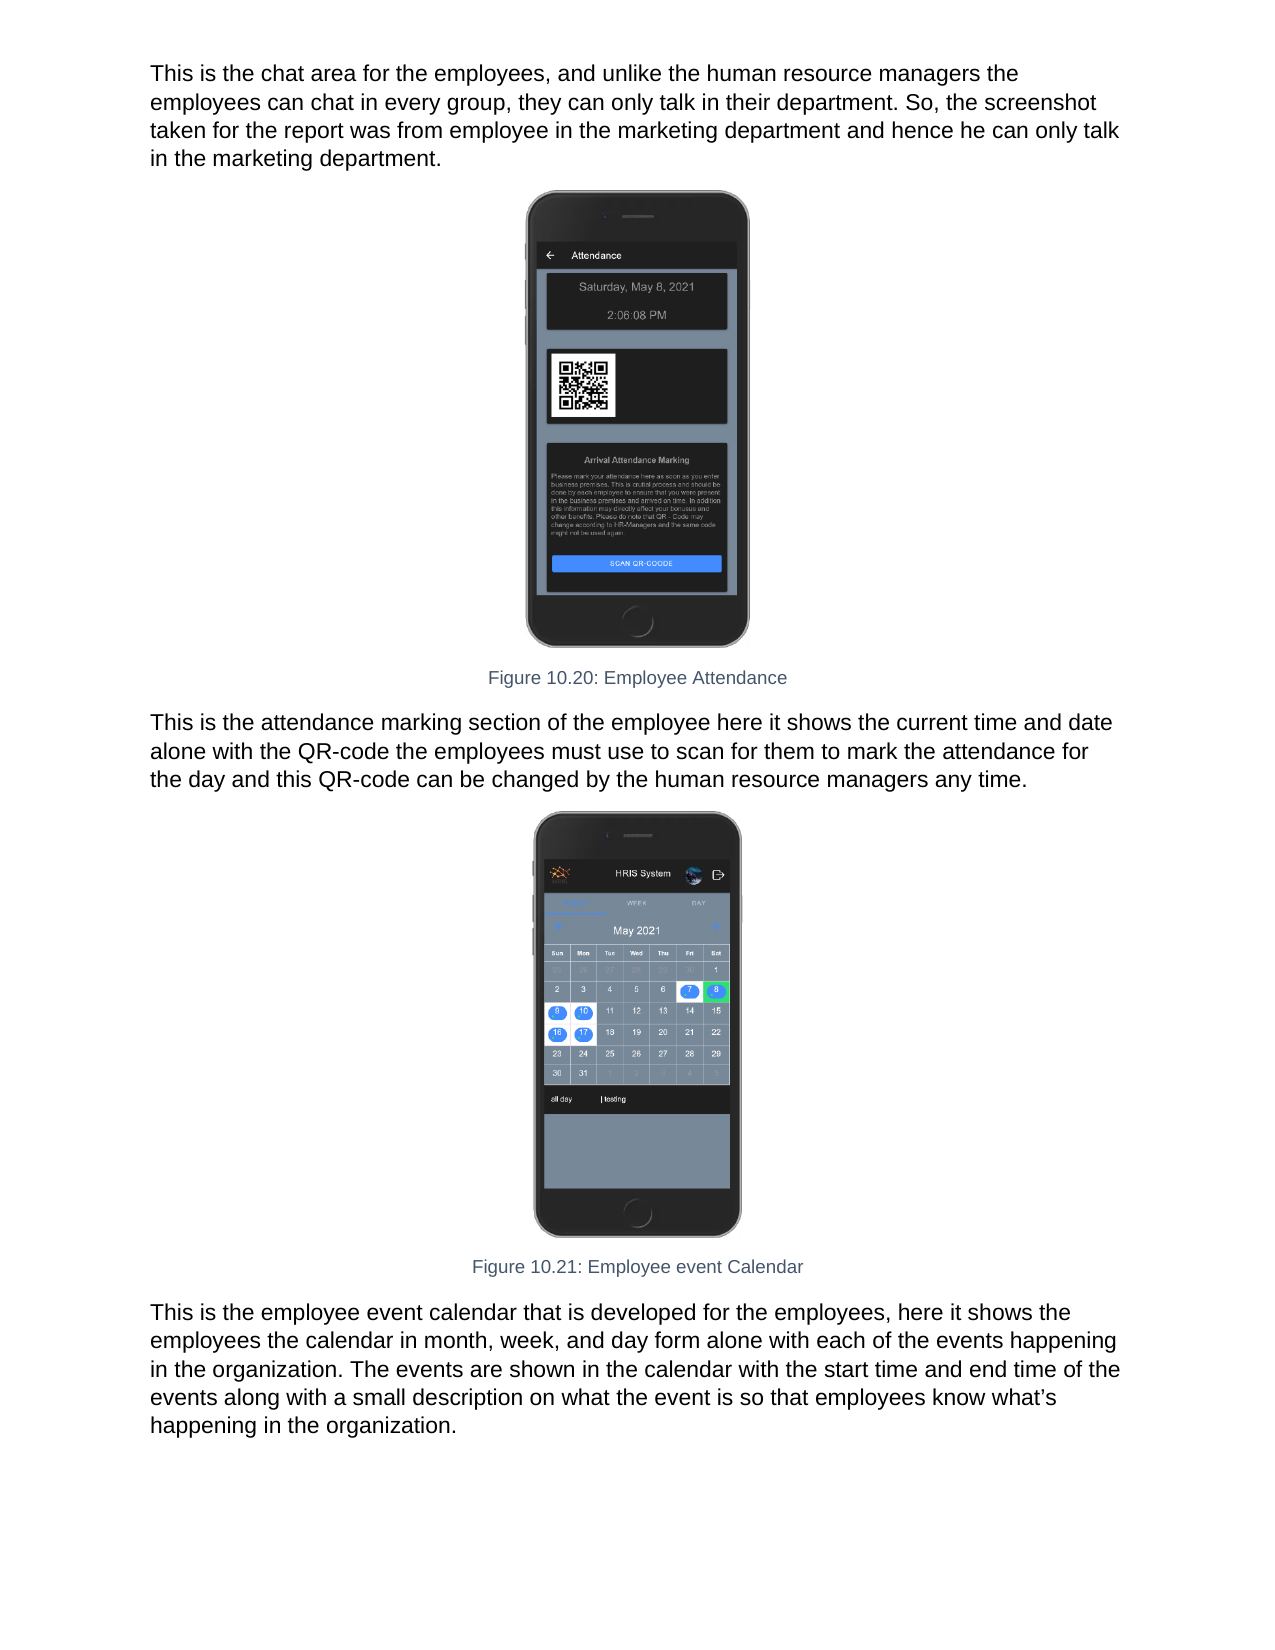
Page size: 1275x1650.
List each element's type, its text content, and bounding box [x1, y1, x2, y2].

picture [532, 811, 743, 1238]
text This is the attendance marking section of the employee here it shows the current time and date alone with the QR-code the employees must use to scan for them to mark the attendance for the day and this QR-code can be changed by the human resource managers any time. [150, 709, 1125, 792]
text This is the employee event calendar that is developed for the employees, here it shows the employees the calendar in month, week, and day form alone with each of the events happening in the organization. The events are shown in the calendar with the start time and end time of the events along with a small description on what the event is so that employees know what’s happening in the organization. [150, 1299, 1125, 1439]
text Figure 10.21: Employee event Calendar [150, 1256, 1125, 1278]
text This is the chat area for the employees, and unlike the human resource managers the employees can chat in every group, they can only talk in their department. So, the screenshot taken for the report was from employee in the marketing department and hence he can only talk in the marketing department. [150, 60, 1125, 172]
picture [524, 190, 751, 648]
text Figure 10.20: Employee Attendance [150, 667, 1125, 688]
